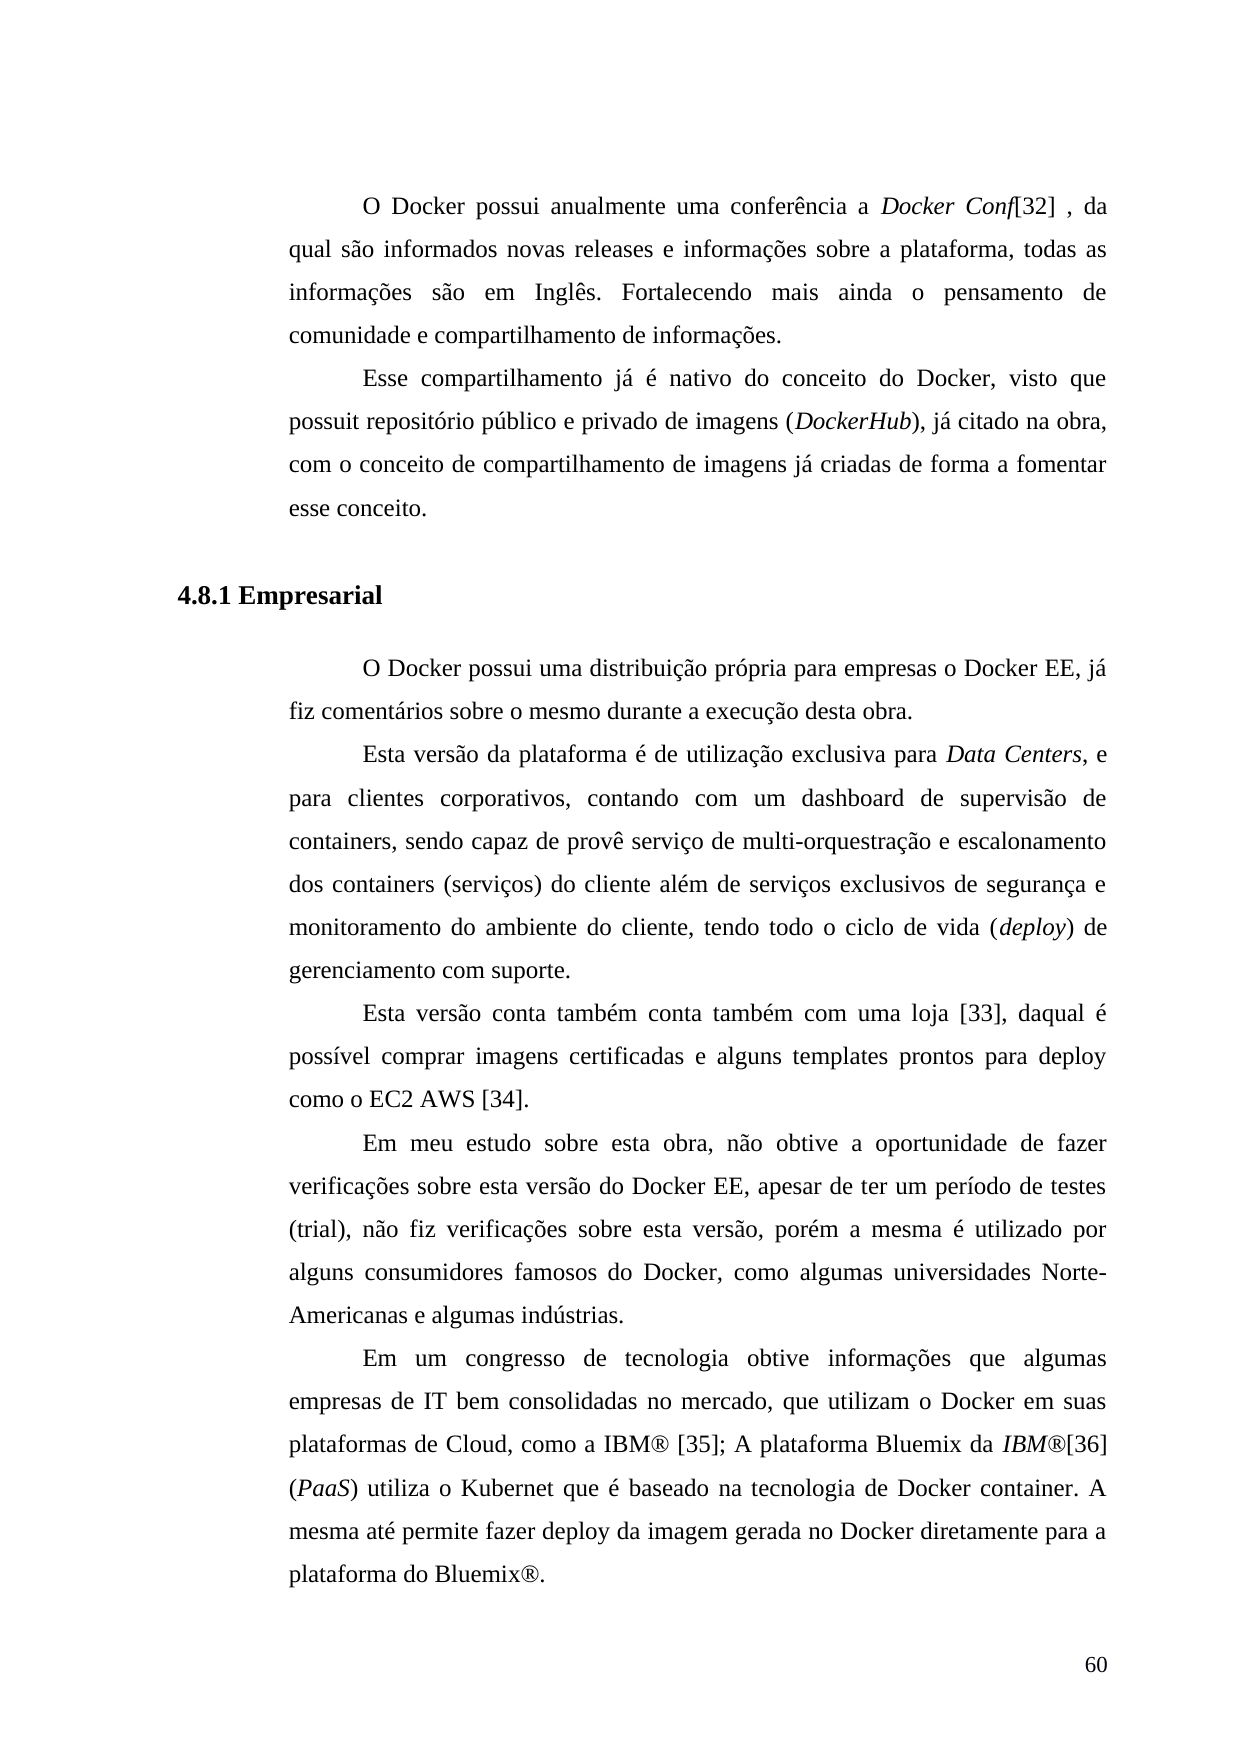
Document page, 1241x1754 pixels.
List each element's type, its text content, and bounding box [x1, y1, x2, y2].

subtitle 4.8.1 Empresarial [177, 579, 1107, 610]
text O Docker possui uma distribuição própria para empresas o Docker EE, já fiz comentários sobre o mesmo durante a execução desta obra. [288, 653, 1107, 725]
text O Docker possui anualmente uma conferência a Docker Conf[32] , da qual são informados novas releases e informações sobre a plataforma, todas as informações são em Inglês. Fortalecendo mais ainda o pensamento de comunidade e compartilhamento de informações. [288, 191, 1107, 349]
text Esta versão conta também conta também com uma loja [33], daqual é possível comprar imagens certificadas e alguns templates prontos para deploy como o EC2 AWS [34]. [288, 998, 1107, 1113]
text Esse compartilhamento já é nativo do conceito do Docker, visto que possuit repositório público e privado de imagens (DockerHub), já citado na obra, com o conceito de compartilhamento de imagens já criadas de forma a fomentar esse conceito. [288, 363, 1107, 521]
text Esta versão da plataforma é de utilização exclusiva para Data Centers, e para clientes corporativos, contando com um dashboard de supervisão de containers, sendo capaz de provê serviço de multi-orquestração e escalonamento dos containers (serviços) do cliente além de serviços exclusivos de segurança e monitoramento do ambiente do cliente, tendo todo o ciclo de vida (deploy) de gerenciamento com suporte. [288, 739, 1107, 984]
text Em meu estudo sobre esta obra, não obtive a oportunidade de fazer verificações sobre esta versão do Docker EE, apesar de ter um período de testes (trial), não fiz verificações sobre esta versão, porém a mesma é utilizado por alguns consumidores famosos do Docker, como algumas universidades Norte-Americanas e algumas indústrias. [288, 1128, 1107, 1329]
text Em um congresso de tecnologia obtive informações que algumas empresas de IT bem consolidadas no mercado, que utilizam o Docker em suas plataformas de Cloud, como a IBM® [35]; A plataforma Bluemix da IBM®[36] (PaaS) utiliza o Kubernet que é baseado na tecnologia de Docker container. A mesma até permite fazer deploy da imagem gerada no Docker diretamente para a plataforma do Bluemix®. [288, 1343, 1107, 1588]
